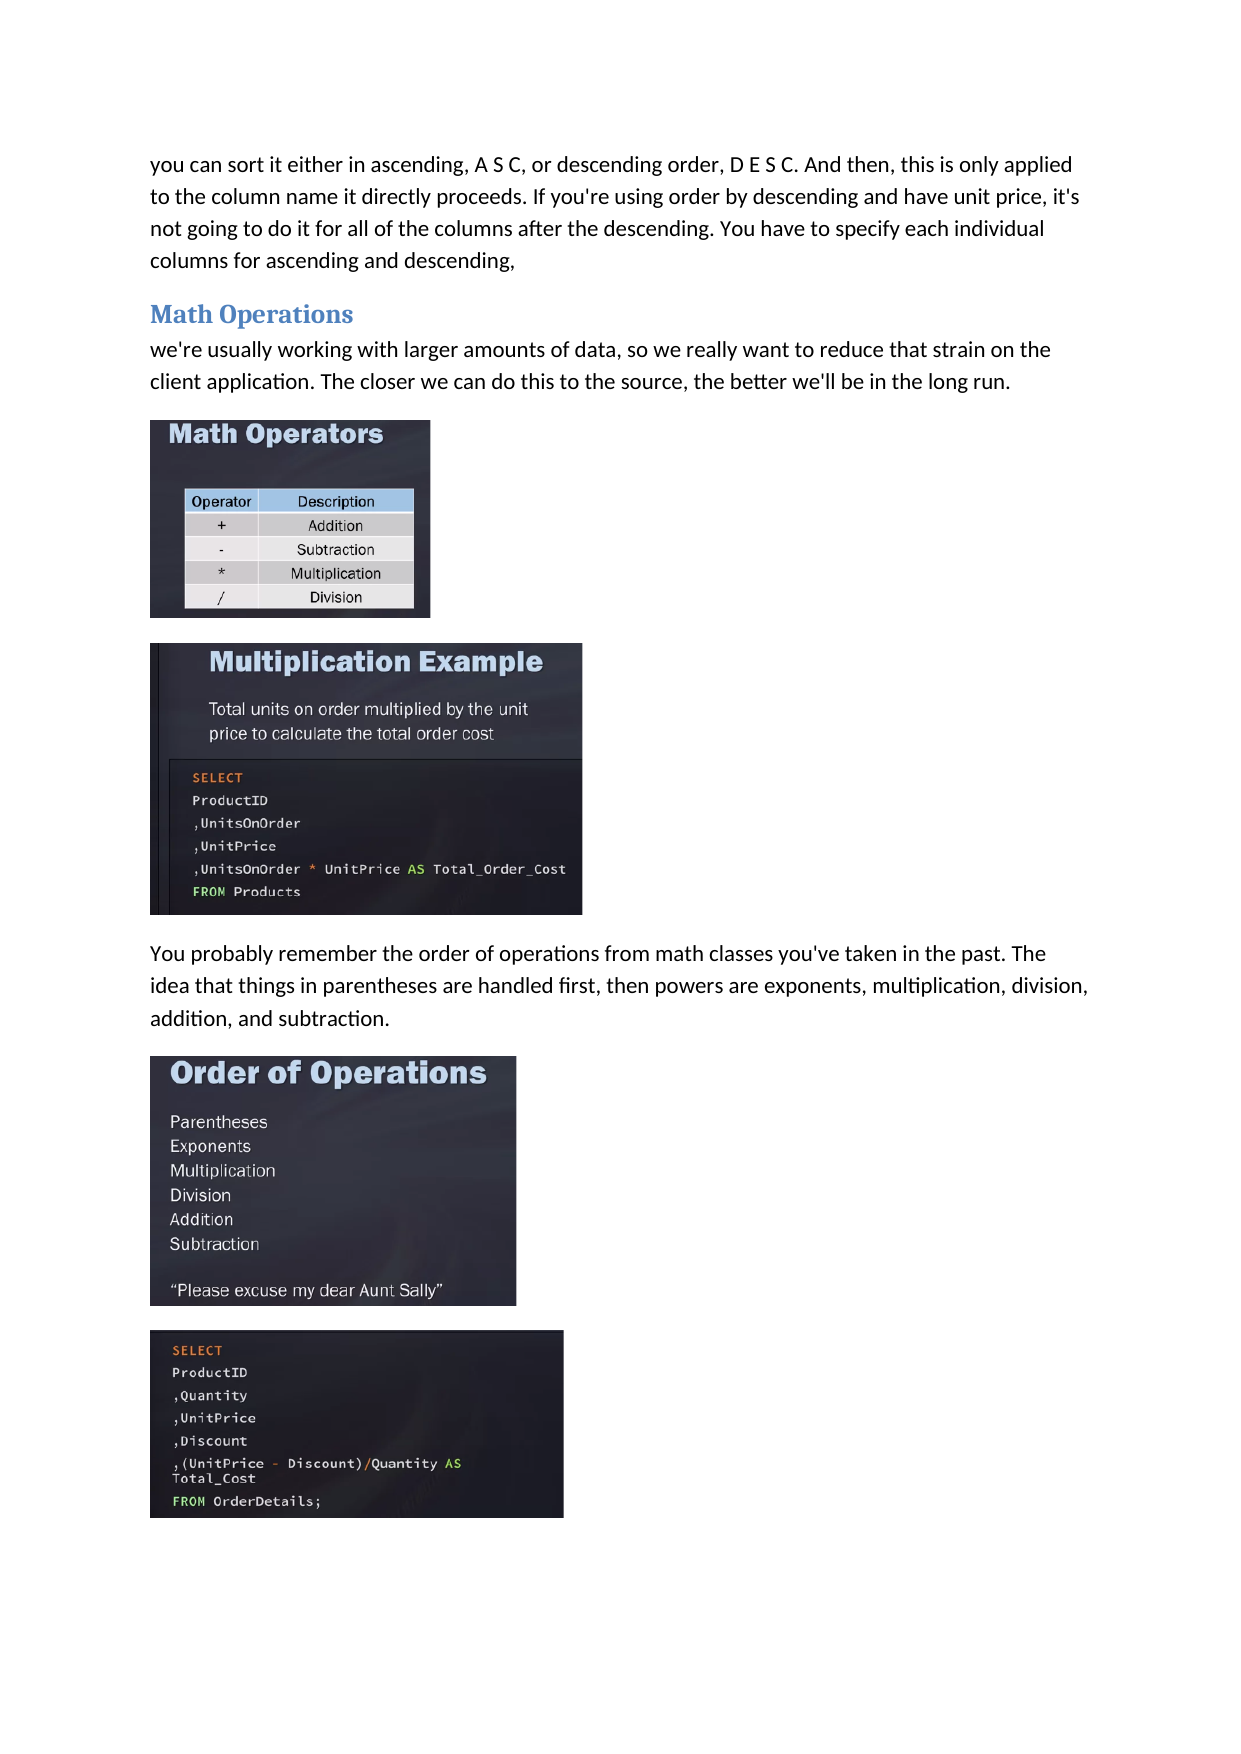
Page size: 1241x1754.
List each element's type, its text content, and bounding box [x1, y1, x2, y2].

text you can sort it either in ascending, A S C, or descending order, D E S C. And then, this is only applied to the column name it directly proceeds. If you're using order by descending and have unit price, it's not going to do it for all of the columns after the descending. You have to specify each individual columns for ascending and descending, [150, 150, 1090, 274]
text You probably remember the order of operations from math classes you've taken in the past. The idea that things in parentheses are handled first, then powers are exponents, multiplication, division, addition, and subtraction. [150, 939, 1090, 1032]
text we're usually working with larger amounts of data, so we really want to reduce that strain on the client application. The closer we can do this to the source, the better we'll be in the long run. [150, 335, 1090, 396]
subtitle Math Operations [150, 299, 1090, 331]
picture [150, 420, 431, 618]
picture [150, 1330, 564, 1518]
picture [150, 1056, 517, 1306]
picture [150, 643, 583, 915]
